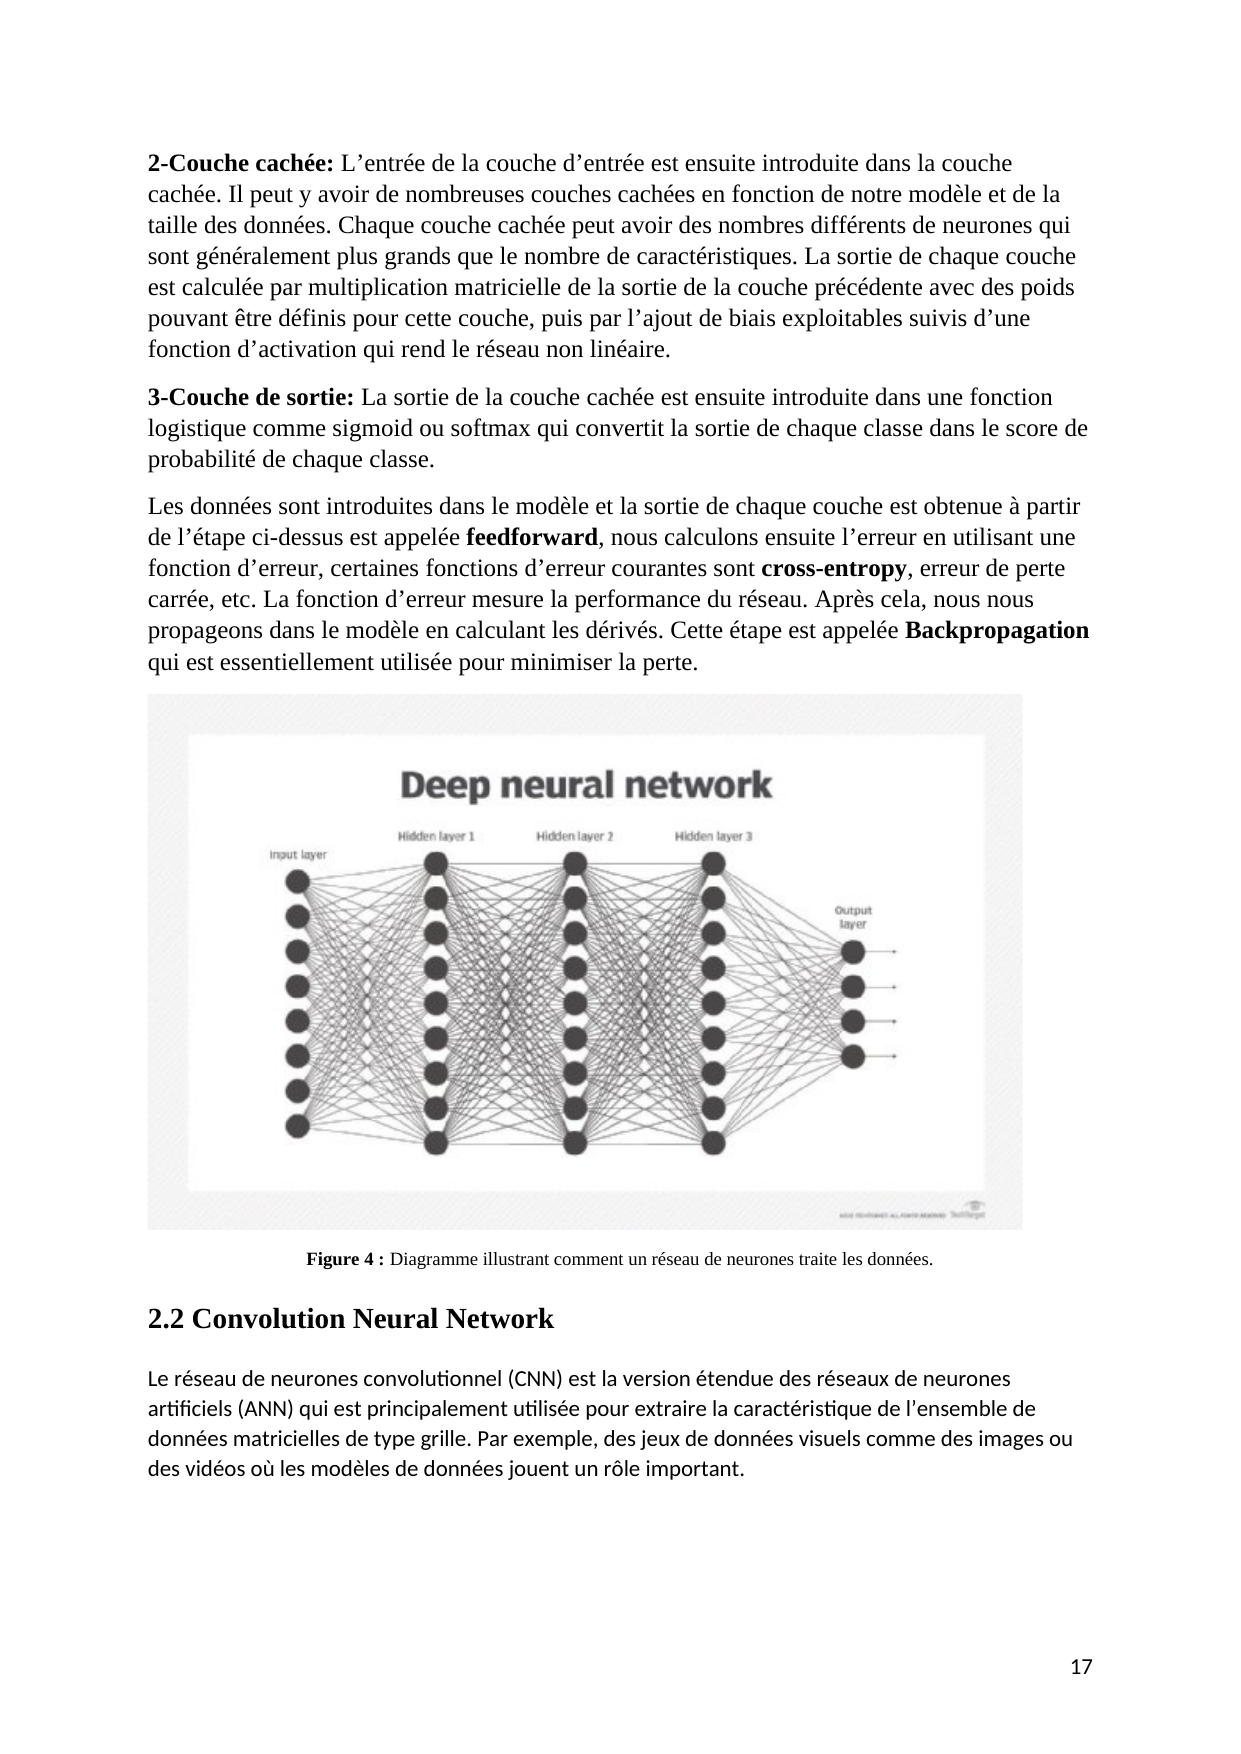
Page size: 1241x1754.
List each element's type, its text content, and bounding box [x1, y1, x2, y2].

text 3-Couche de sortie: La sortie de la couche cachée est ensuite introduite dans une fonction logistique comme sigmoid ou softmax qui convertit la sortie de chaque classe dans le score de probabilité de chaque classe. [148, 382, 1093, 472]
text 2-Couche cachée: L’entrée de la couche d’entrée est ensuite introduite dans la couche cachée. Il peut y avoir de nombreuses couches cachées en fonction de notre modèle et de la taille des données. Chaque couche cachée peut avoir des nombres différents de neurones qui sont généralement plus grands que le nombre de caractéristiques. La sortie de chaque couche est calculée par multiplication matricielle de la sortie de la couche précédente avec des poids pouvant être définis pour cette couche, puis par l’ajout de biais exploitables suivis d’une fonction d’activation qui rend le réseau non linéaire. [148, 148, 1093, 363]
subtitle 2.2 Convolution Neural Network [148, 1301, 1093, 1334]
picture [147, 694, 1023, 1230]
text Figure 4 : Diagramme illustrant comment un réseau de neurones traite les données. [148, 1248, 1093, 1270]
text Le réseau de neurones convolutionnel (CNN) est la version étendue des réseaux de neurones artificiels (ANN) qui est principalement utilisée pour extraire la caractéristique de l’ensemble de données matricielles de type grille. Par exemple, des jeux de données visuels comme des images ou des vidéos où les modèles de données jouent un rôle important. [148, 1364, 1093, 1482]
text Les données sont introduites dans le modèle et la sortie de chaque couche est obtenue à partir de l’étape ci-dessus est appelée feedforward, nous calculons ensuite l’erreur en utilisant une fonction d’erreur, certaines fonctions d’erreur courantes sont cross-entropy, erreur de perte carrée, etc. La fonction d’erreur mesure la performance du réseau. Après cela, nous nous propageons dans le modèle en calculant les dérivés. Cette étape est appelée Backpropagation qui est essentiellement utilisée pour minimiser la perte. [148, 491, 1093, 675]
